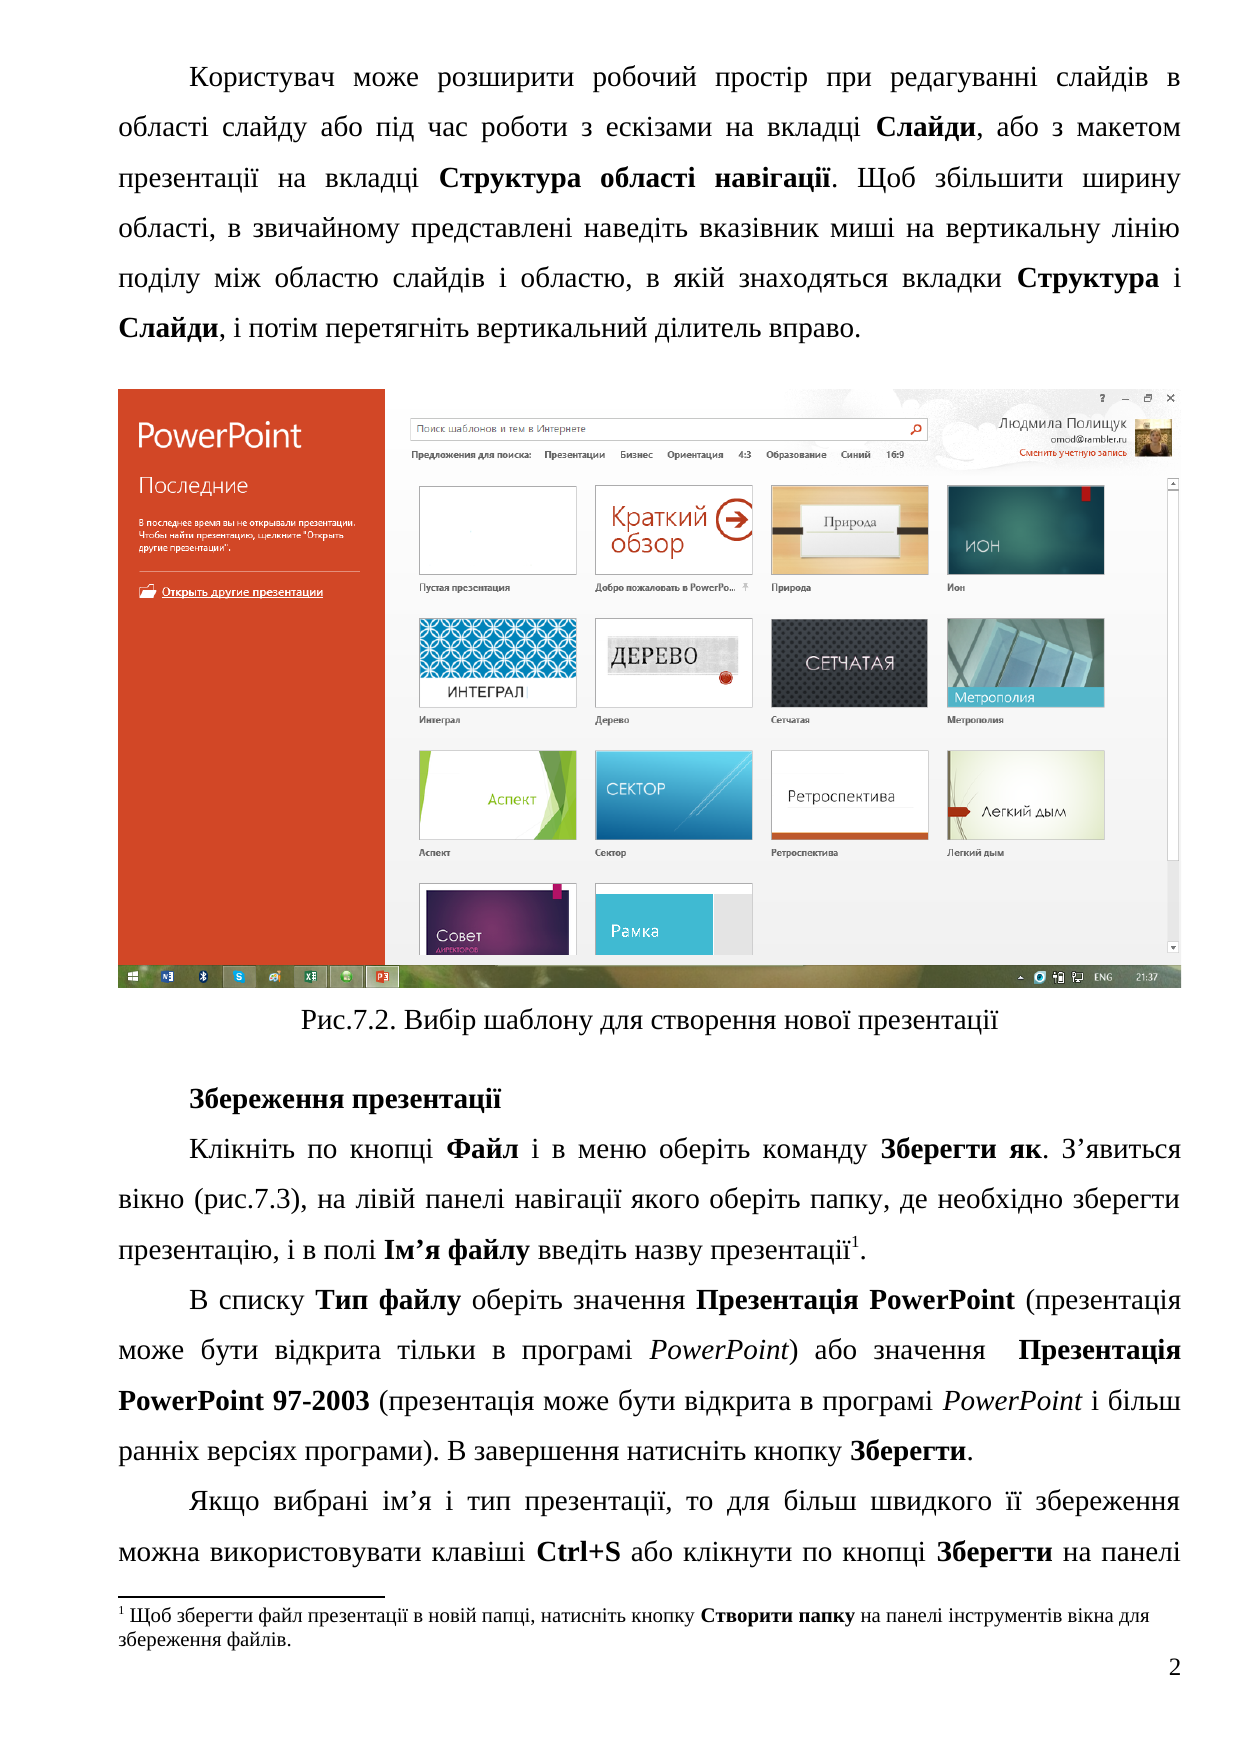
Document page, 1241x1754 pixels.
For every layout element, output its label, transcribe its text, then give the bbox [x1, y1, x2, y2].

text Збереження презентації [118, 1081, 1181, 1114]
text Клікніть по кнопці Файл і в меню оберіть команду Зберегти як. З’явиться вікно (рис.7.3), на лівій панелі навігації якого оберіть папку, де необхідно зберегти презентацію, і в полі Ім’я файлу введіть назву презентації. [118, 1131, 1181, 1265]
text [118, 1483, 1181, 1567]
picture [118, 389, 1182, 988]
text Рис.7.2. Вибір шаблону для створення нової презентації [118, 1002, 1181, 1035]
text В списку Тип файлу оберіть значення Презентація PowerPoint (презентація може бути відкрита тільки в програмі PowerPoint) або значення Презентація PowerPoint 97-2003 (презентація може бути відкрита в програмі PowerPoint і більш ранніх версіях програми). В завершення натисніть кнопку Зберегти. [118, 1282, 1181, 1467]
text Користувач може розширити робочий простір при редагуванні слайдів в області слайду або під час роботи з ескізами на вкладці Слайди, або з макетом презентації на вкладці Структура області навігації. Щоб збільшити ширину області, в звичайному представлені наведіть вказівник миші на вертикальну лінію поділу між областю слайдів і областю, в якій знаходяться вкладки Структура і Слайди, і потім перетягніть вертикальний ділитель вправо. [118, 59, 1181, 344]
